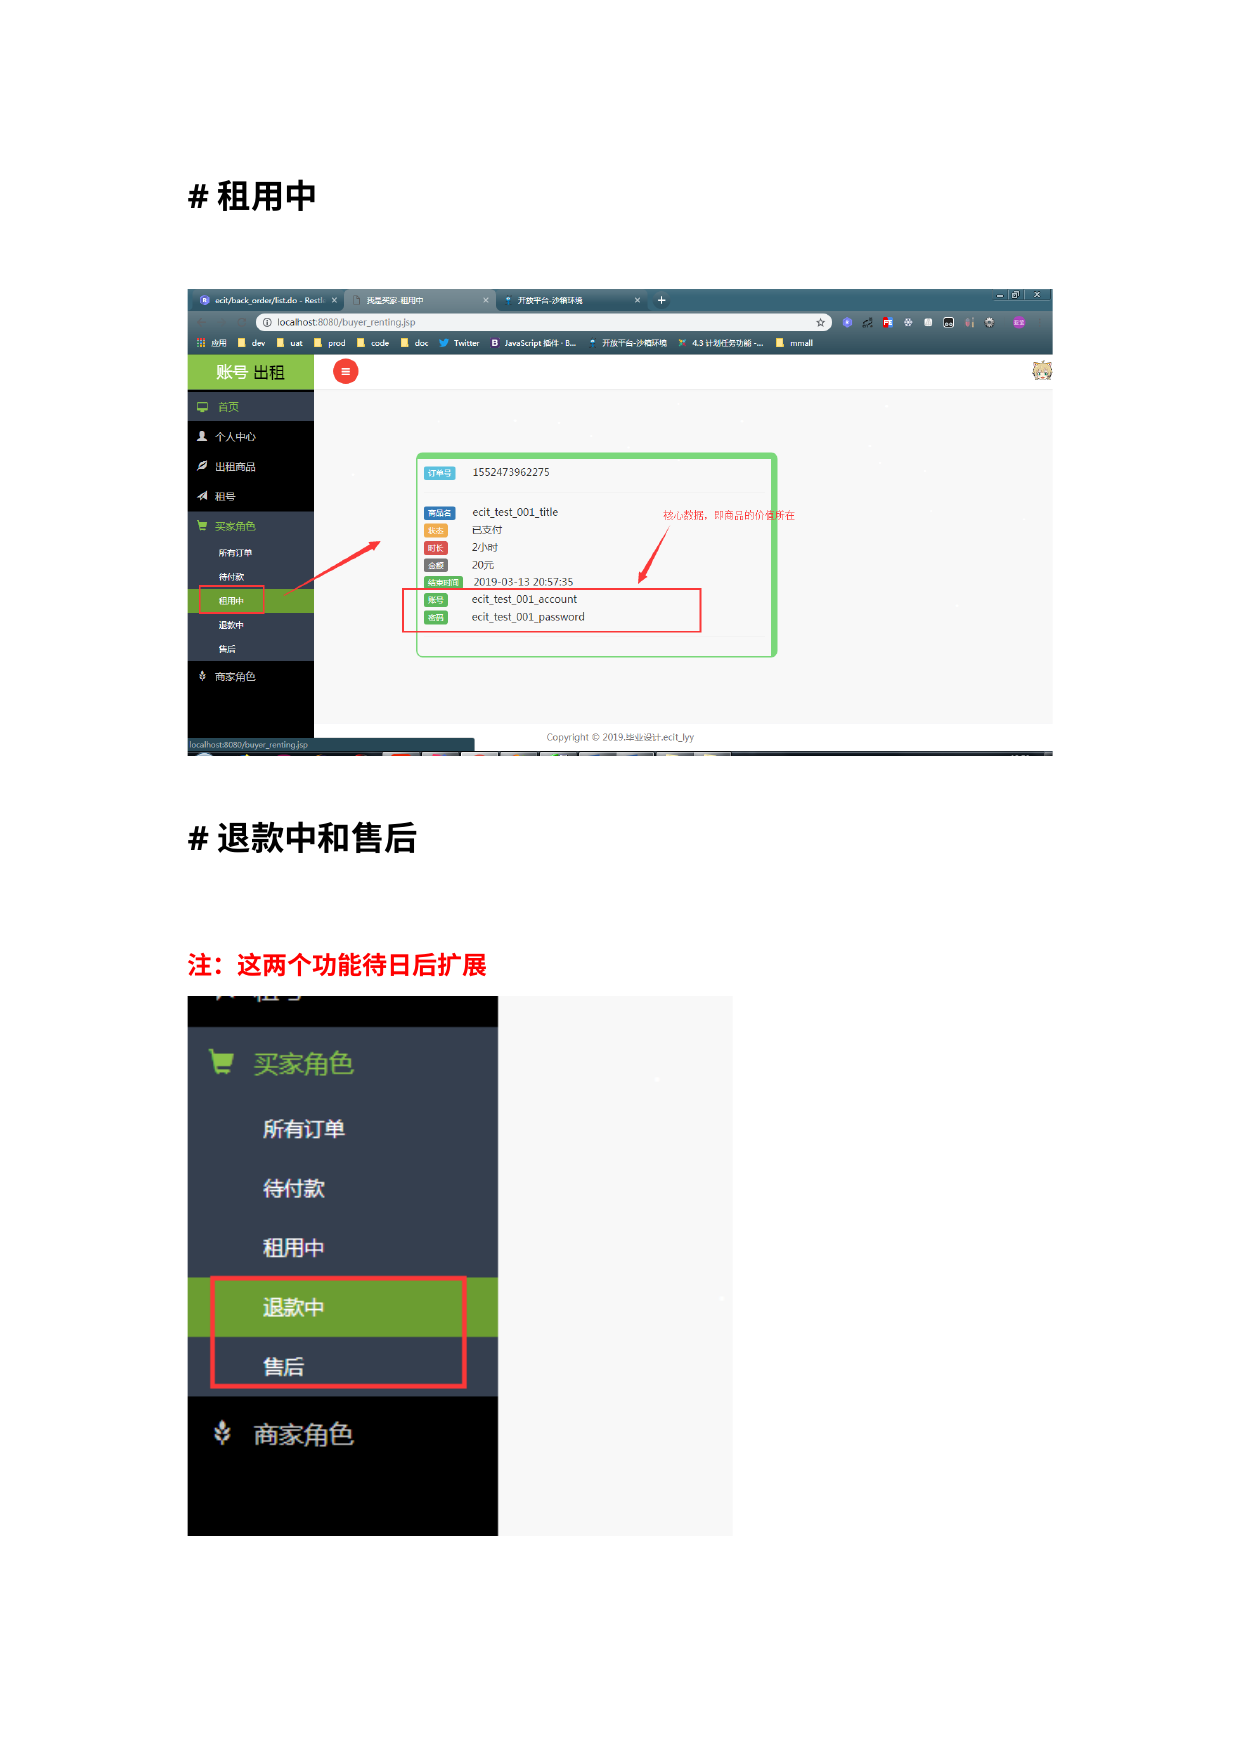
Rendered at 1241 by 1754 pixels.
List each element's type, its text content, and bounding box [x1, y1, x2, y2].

subtitle # 退款中和售后 [187, 804, 1053, 869]
subtitle # 租用中 [187, 162, 1053, 227]
text 注：这两个功能待日后扩展 [187, 931, 1053, 996]
picture [187, 289, 1053, 756]
picture [187, 996, 733, 1536]
